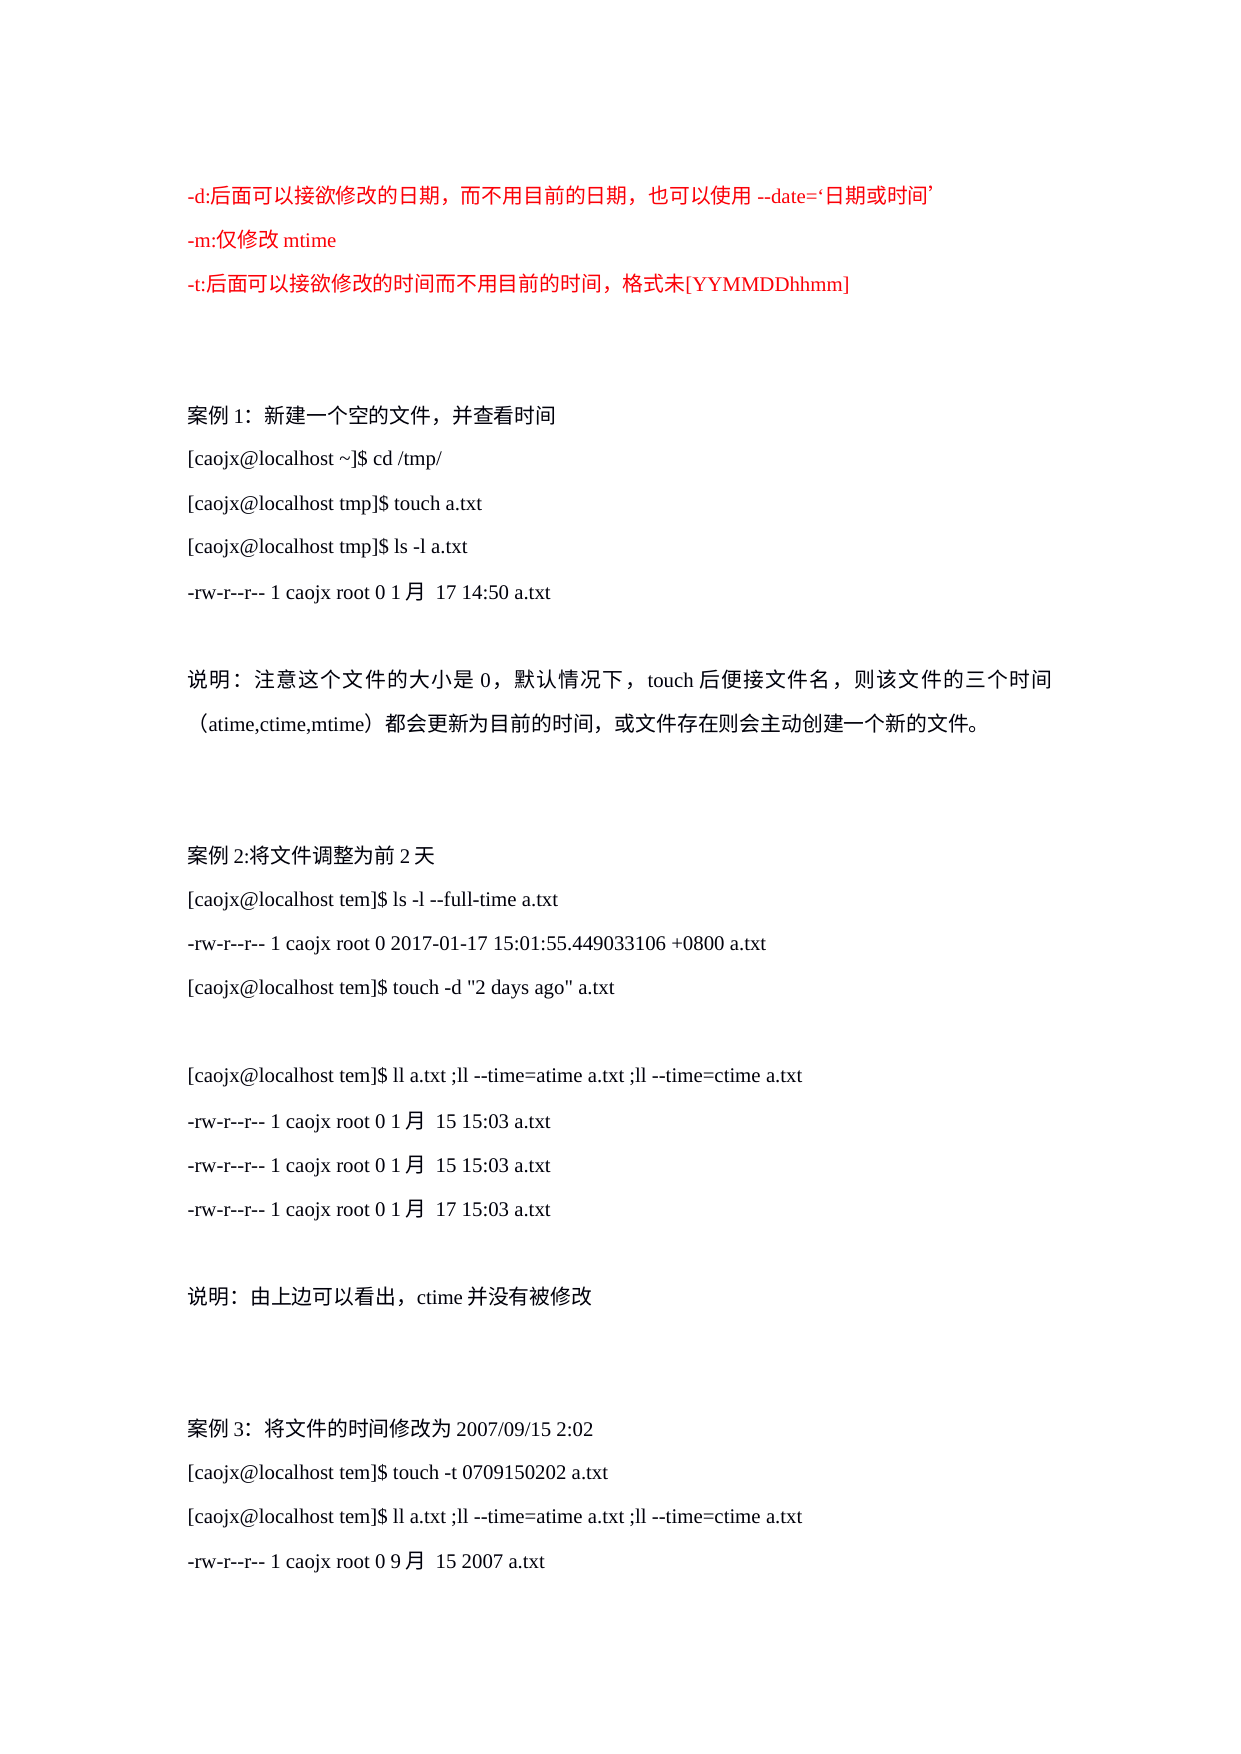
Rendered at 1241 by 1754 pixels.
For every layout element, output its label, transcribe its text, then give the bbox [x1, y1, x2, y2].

text 说明：注意这个文件的大小是0，默认情况下，touch后便接文件名，则该文件的三个时间（atime,ctime,mtime）都会更新为目前的时间，或文件存在则会主动创建一个新的文件。 [187, 657, 1053, 745]
text [caojx@localhost tem]$ ll a.txt ;ll --time=atime a.txt ;ll --time=ctime a.txt [187, 1494, 1053, 1538]
text [caojx@localhost tem]$ touch -t 0709150202 a.txt [187, 1450, 1053, 1494]
text -d:后面可以接欲修改的日期，而不用目前的日期，也可以使用 --date=‘日期或时间’ [187, 172, 1053, 216]
text -rw-r--r-- 1 caojx root 0 2017-01-17 15:01:55.449033106 +0800 a.txt [187, 921, 1053, 965]
text -m:仅修改mtime [187, 216, 1053, 260]
text [caojx@localhost tem]$ ls -l --full-time a.txt [187, 877, 1053, 921]
text [caojx@localhost tem]$ touch -d "2 days ago" a.txt [187, 965, 1053, 1009]
text 案例1：新建一个空的文件，并查看时间 [187, 392, 1053, 436]
text [caojx@localhost ~]$ cd /tmp/ [187, 436, 1053, 480]
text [187, 1538, 1053, 1582]
text -t:后面可以接欲修改的时间而不用目前的时间，格式未[YYMMDDhhmm] [187, 260, 1053, 304]
text -rw-r--r-- 1 caojx root 0 1月 15 15:03 a.txt [187, 1141, 1053, 1185]
text 案例3：将文件的时间修改为2007/09/15 2:02 [187, 1406, 1053, 1450]
text -rw-r--r-- 1 caojx root 0 1月 17 15:03 a.txt [187, 1185, 1053, 1229]
text -rw-r--r-- 1 caojx root 0 1月 17 14:50 a.txt [187, 568, 1053, 613]
text -rw-r--r-- 1 caojx root 0 1月 15 15:03 a.txt [187, 1097, 1053, 1141]
text [caojx@localhost tmp]$ ls -l a.txt [187, 524, 1053, 568]
text [caojx@localhost tmp]$ touch a.txt [187, 480, 1053, 524]
text 说明：由上边可以看出，ctime并没有被修改 [187, 1273, 1053, 1318]
text 案例2:将文件调整为前2天 [187, 833, 1053, 877]
text [caojx@localhost tem]$ ll a.txt ;ll --time=atime a.txt ;ll --time=ctime a.txt [187, 1053, 1053, 1097]
